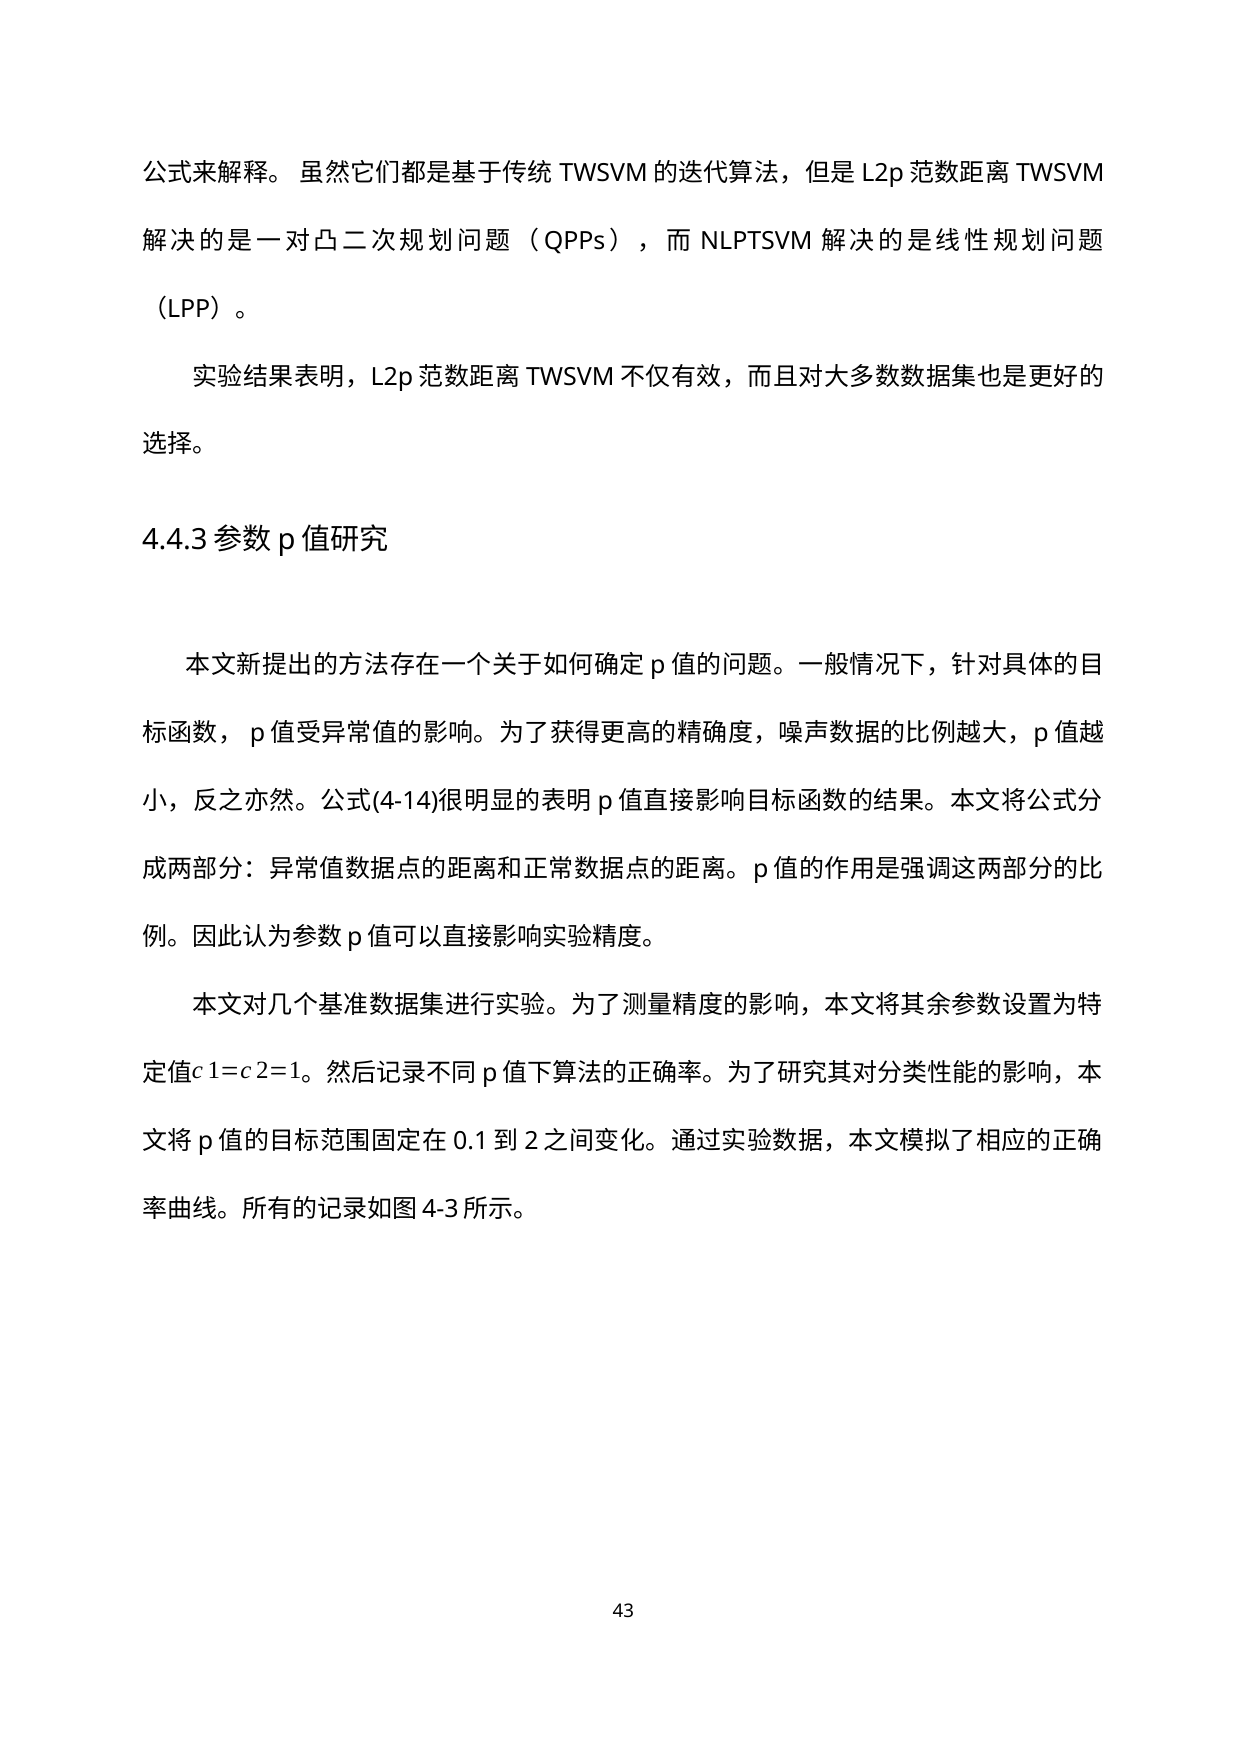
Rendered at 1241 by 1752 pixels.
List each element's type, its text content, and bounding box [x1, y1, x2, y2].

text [142, 136, 1104, 340]
text 本文新提出的方法存在一个关于如何确定p值的问题。一般情况下，针对具体的目标函数， p值受异常值的影响。为了获得更高的精确度，噪声数据的比例越大，p值越小，反之亦然。公式(4-14)很明显的表明p值直接影响目标函数的结果。本文将公式分成两部分：异常值数据点的距离和正常数据点的距离。p值的作用是强调这两部分的比例。因此认为参数p值可以直接影响实验精度。 [142, 629, 1104, 969]
text 实验结果表明，L2p范数距离TWSVM不仅有效，而且对大多数数据集也是更好的选择。 [142, 340, 1104, 476]
text 本文对几个基准数据集进行实验。为了测量精度的影响，本文将其余参数设置为特定值。然后记录不同p值下算法的正确率。为了研究其对分类性能的影响，本文将p值的目标范围固定在0.1到2之间变化。通过实验数据，本文模拟了相应的正确率曲线。所有的记录如图4-3所示。 [142, 969, 1104, 1240]
subtitle 4.4.3参数p值研究 [142, 503, 1104, 571]
